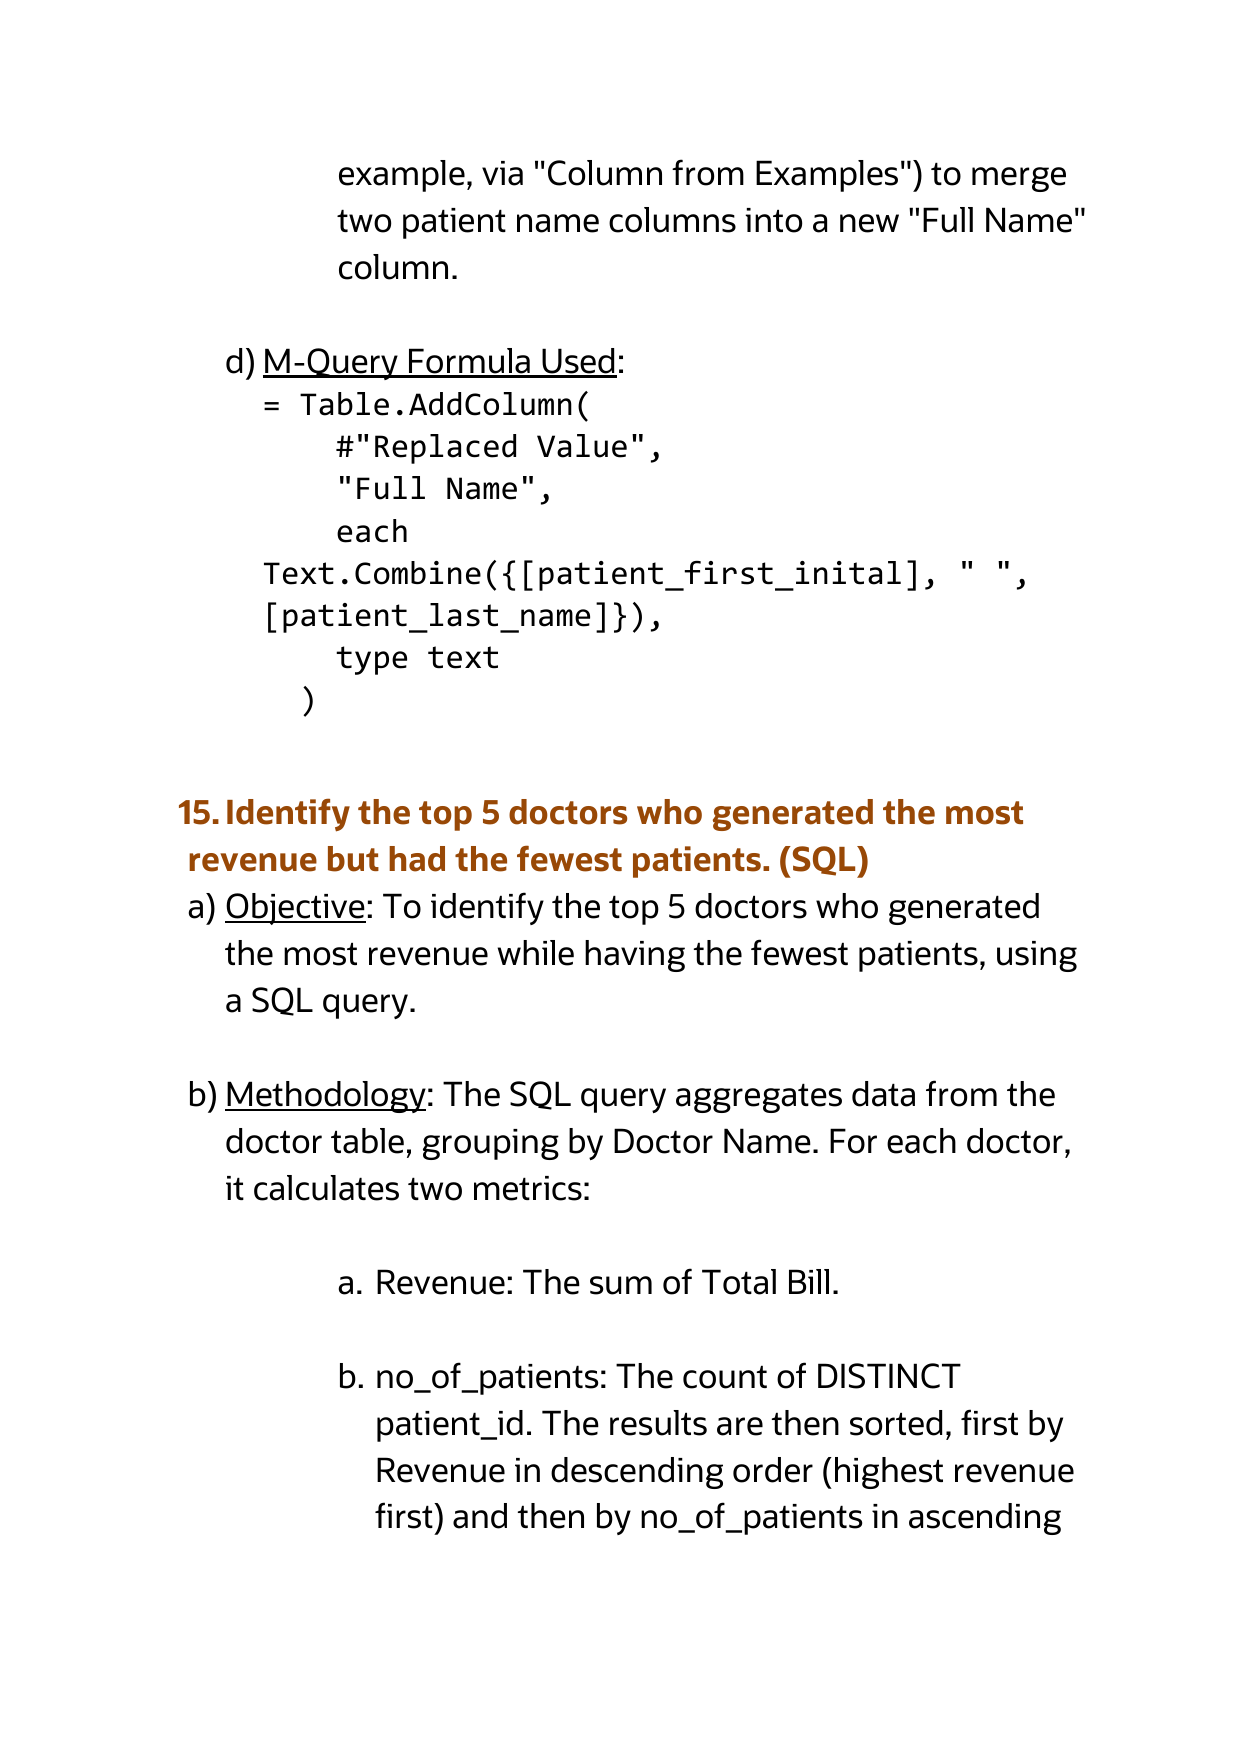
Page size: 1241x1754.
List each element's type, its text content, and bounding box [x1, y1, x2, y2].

list type text [262, 638, 1090, 677]
list M-Query Formula Used: [225, 338, 1090, 381]
list Identify the top 5 doctors who generated the most revenue but had the fewest patients. (SQL) [178, 789, 1090, 879]
list Objective: To identify the top 5 doctors who generated the most revenue while having the fewest patients, using a SQL query. [187, 883, 1090, 1021]
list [300, 150, 1090, 287]
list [337, 1353, 1090, 1537]
list Methodology: The SQL query aggregates data from the doctor table, grouping by Doctor Name. For each doctor, it calculates two metrics: [187, 1071, 1090, 1208]
list "Full Name", [262, 469, 1090, 508]
list ) [262, 680, 1090, 719]
list Revenue: The sum of Total Bill. [337, 1259, 1090, 1302]
list #"Replaced Value", [262, 427, 1090, 466]
list each Text.Combine({[patient_first_inital], " ", [patient_last_name]}), [262, 511, 1090, 635]
list = Table.AddColumn( [262, 385, 1090, 424]
